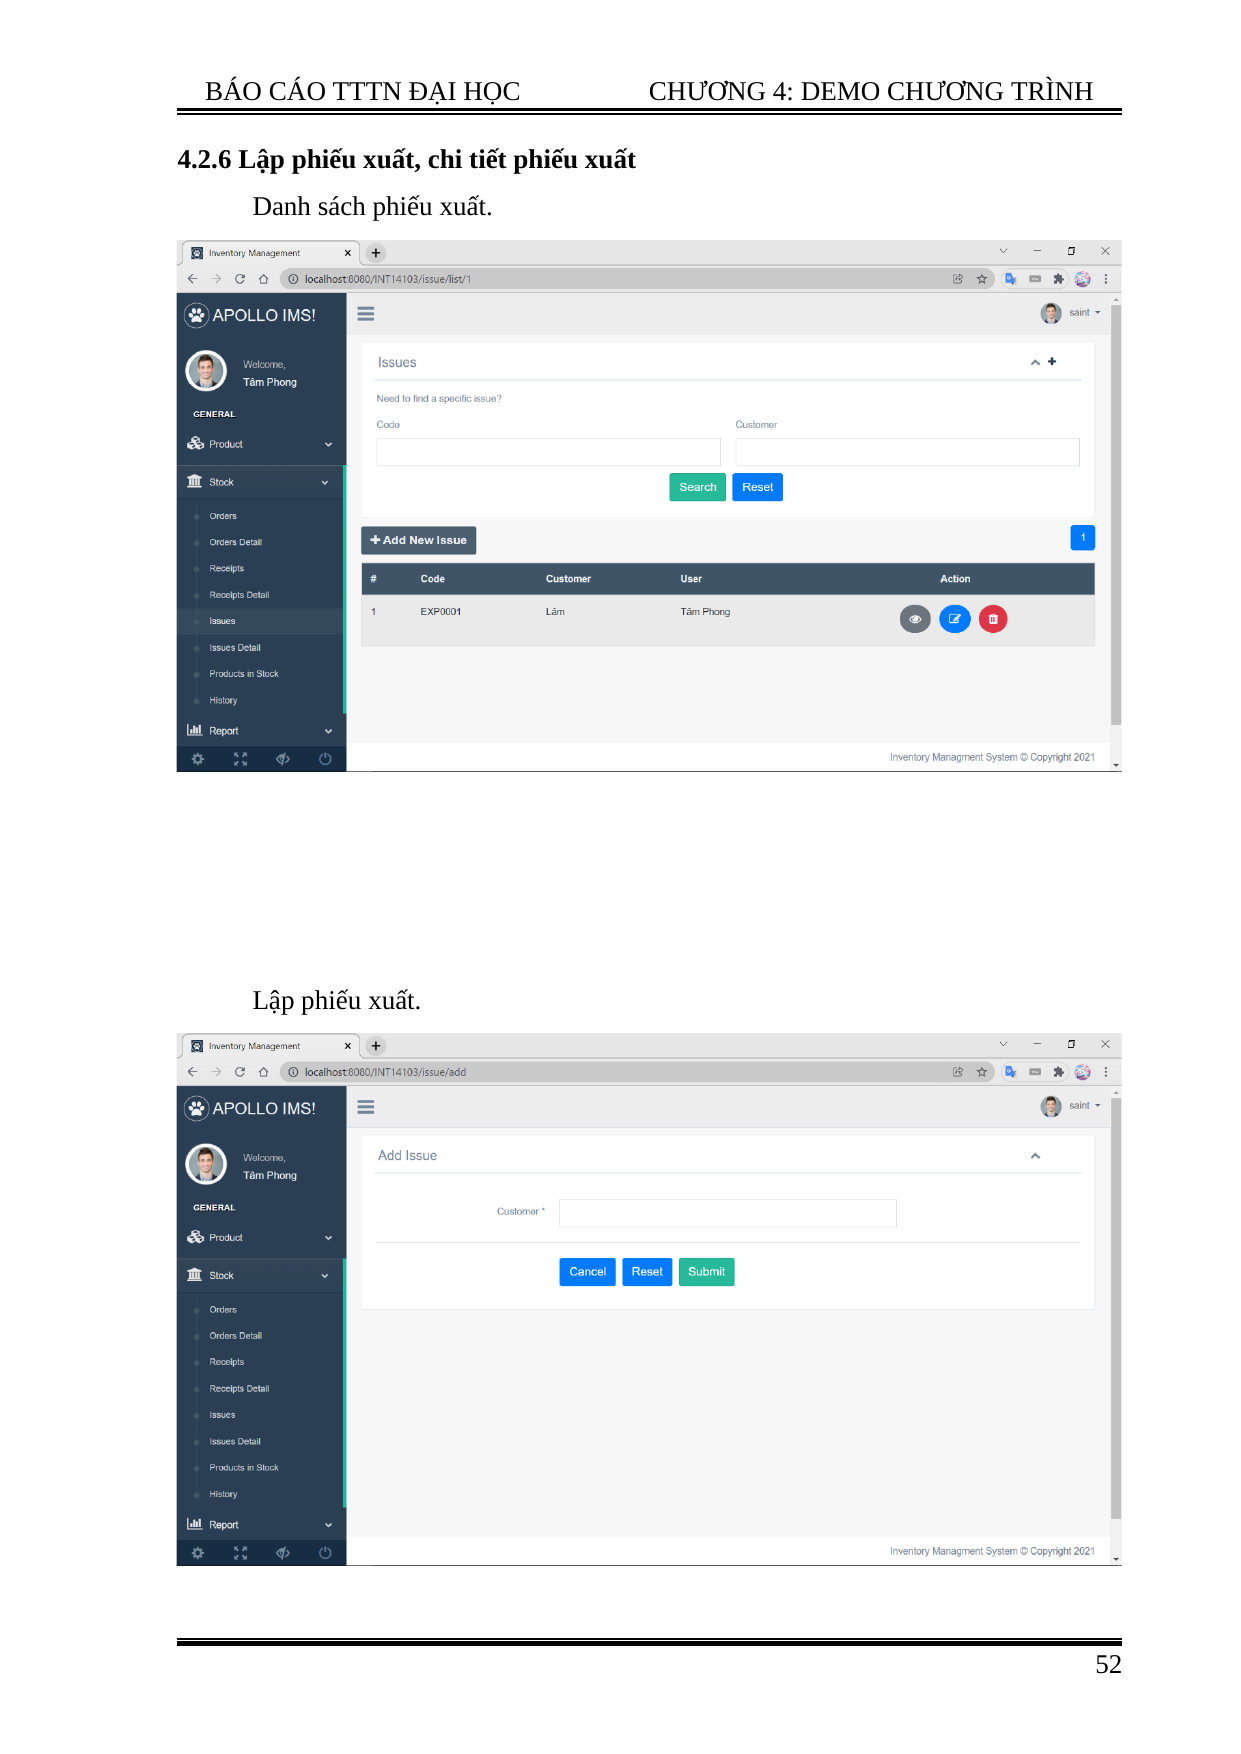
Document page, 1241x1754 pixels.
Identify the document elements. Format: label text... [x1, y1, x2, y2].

picture [176, 1033, 1122, 1566]
text Danh sách phiếu xuất. [177, 190, 1122, 221]
subtitle 4.2.6 Lập phiếu xuất, chi tiết phiếu xuất [177, 143, 1122, 174]
text Lập phiếu xuất. [177, 984, 1122, 1015]
picture [176, 240, 1122, 772]
